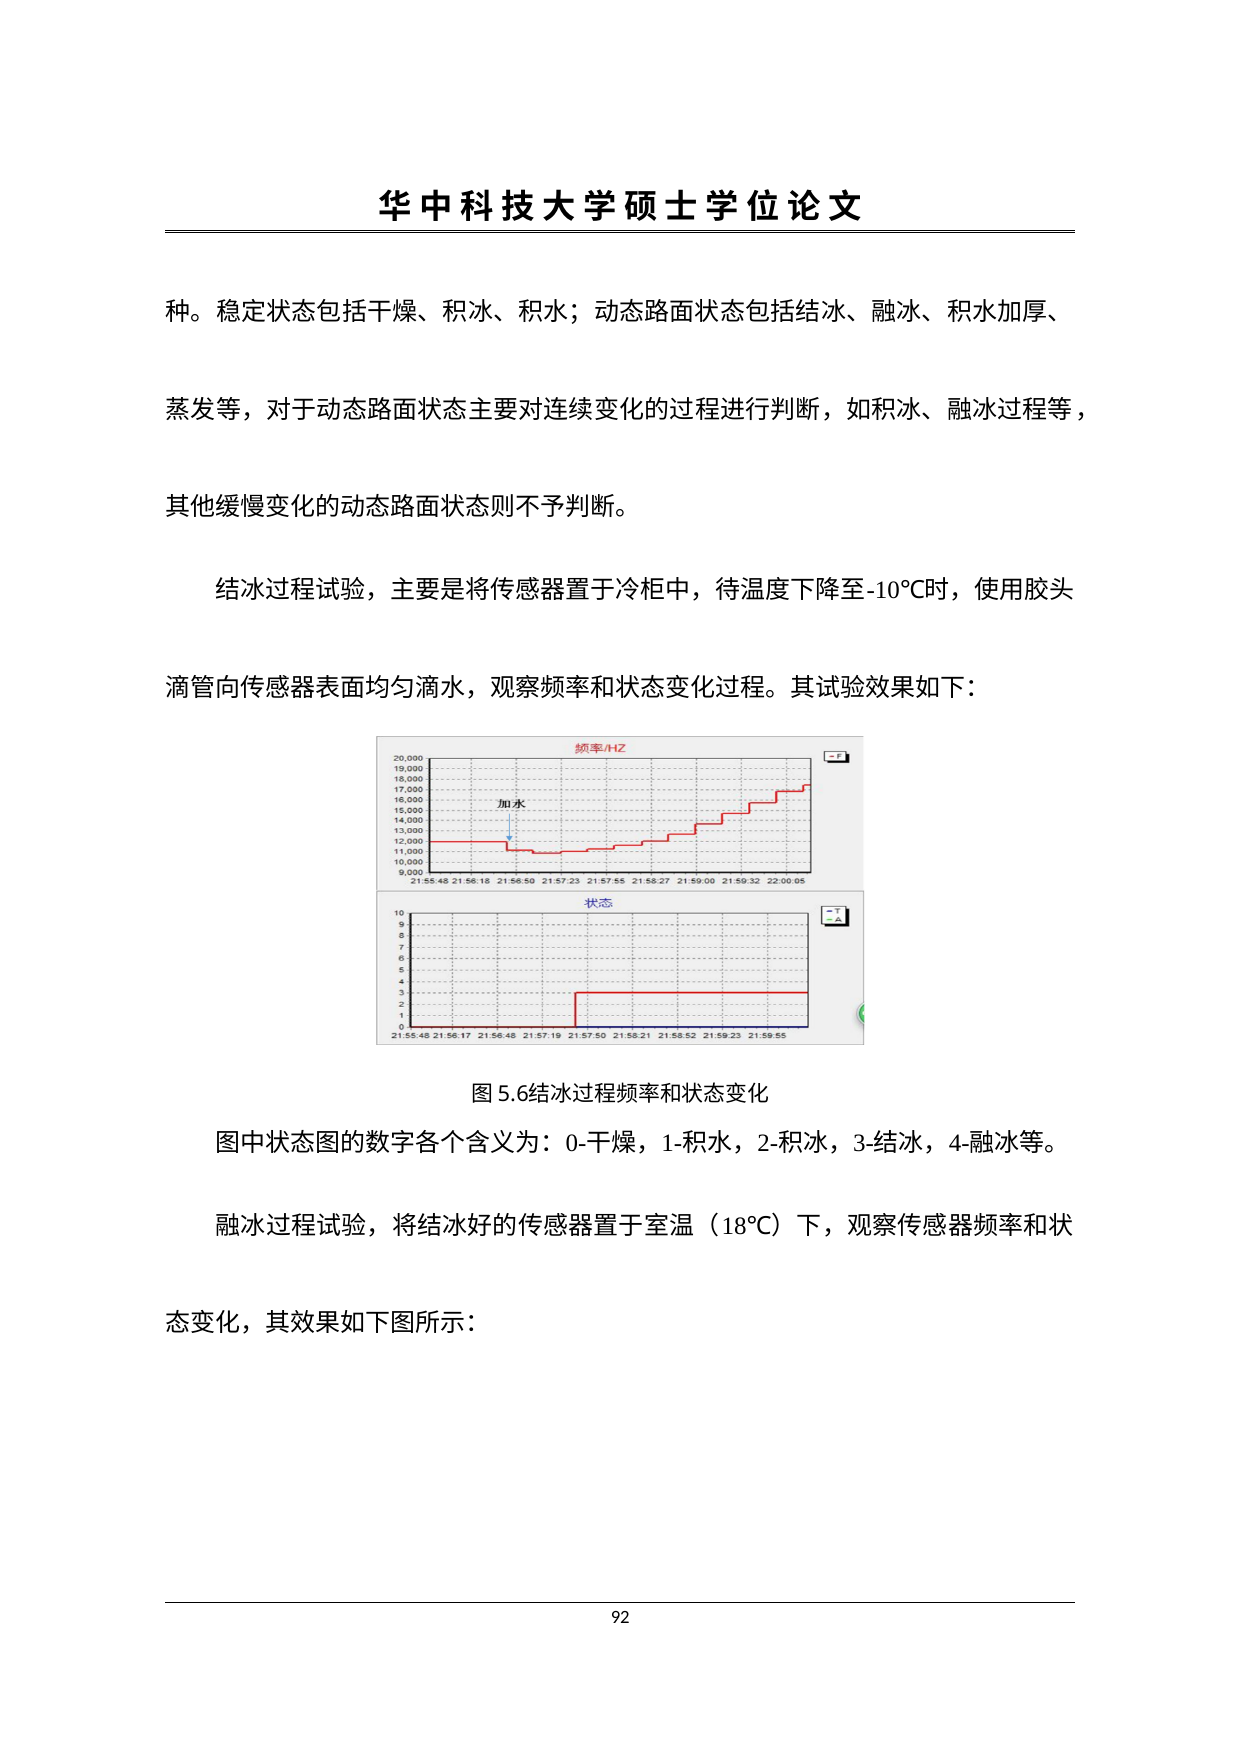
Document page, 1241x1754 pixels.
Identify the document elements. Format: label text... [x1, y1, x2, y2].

text 图中状态图的数字各个含义为：0-干燥，1-积水，2-积冰，3-结冰，4-融冰等。 [165, 1108, 1075, 1173]
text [165, 277, 1075, 537]
picture [376, 736, 865, 1045]
text 结冰过程试验，主要是将传感器置于冷柜中，待温度下降至-10℃时，使用胶头滴管向传感器表面均匀滴水，观察频率和状态变化过程。其试验效果如下： [165, 555, 1075, 718]
text 图5.6结冰过程频率和状态变化 [165, 1075, 1075, 1108]
text 融冰过程试验，将结冰好的传感器置于室温（18℃）下，观察传感器频率和状态变化，其效果如下图所示： [165, 1191, 1075, 1353]
